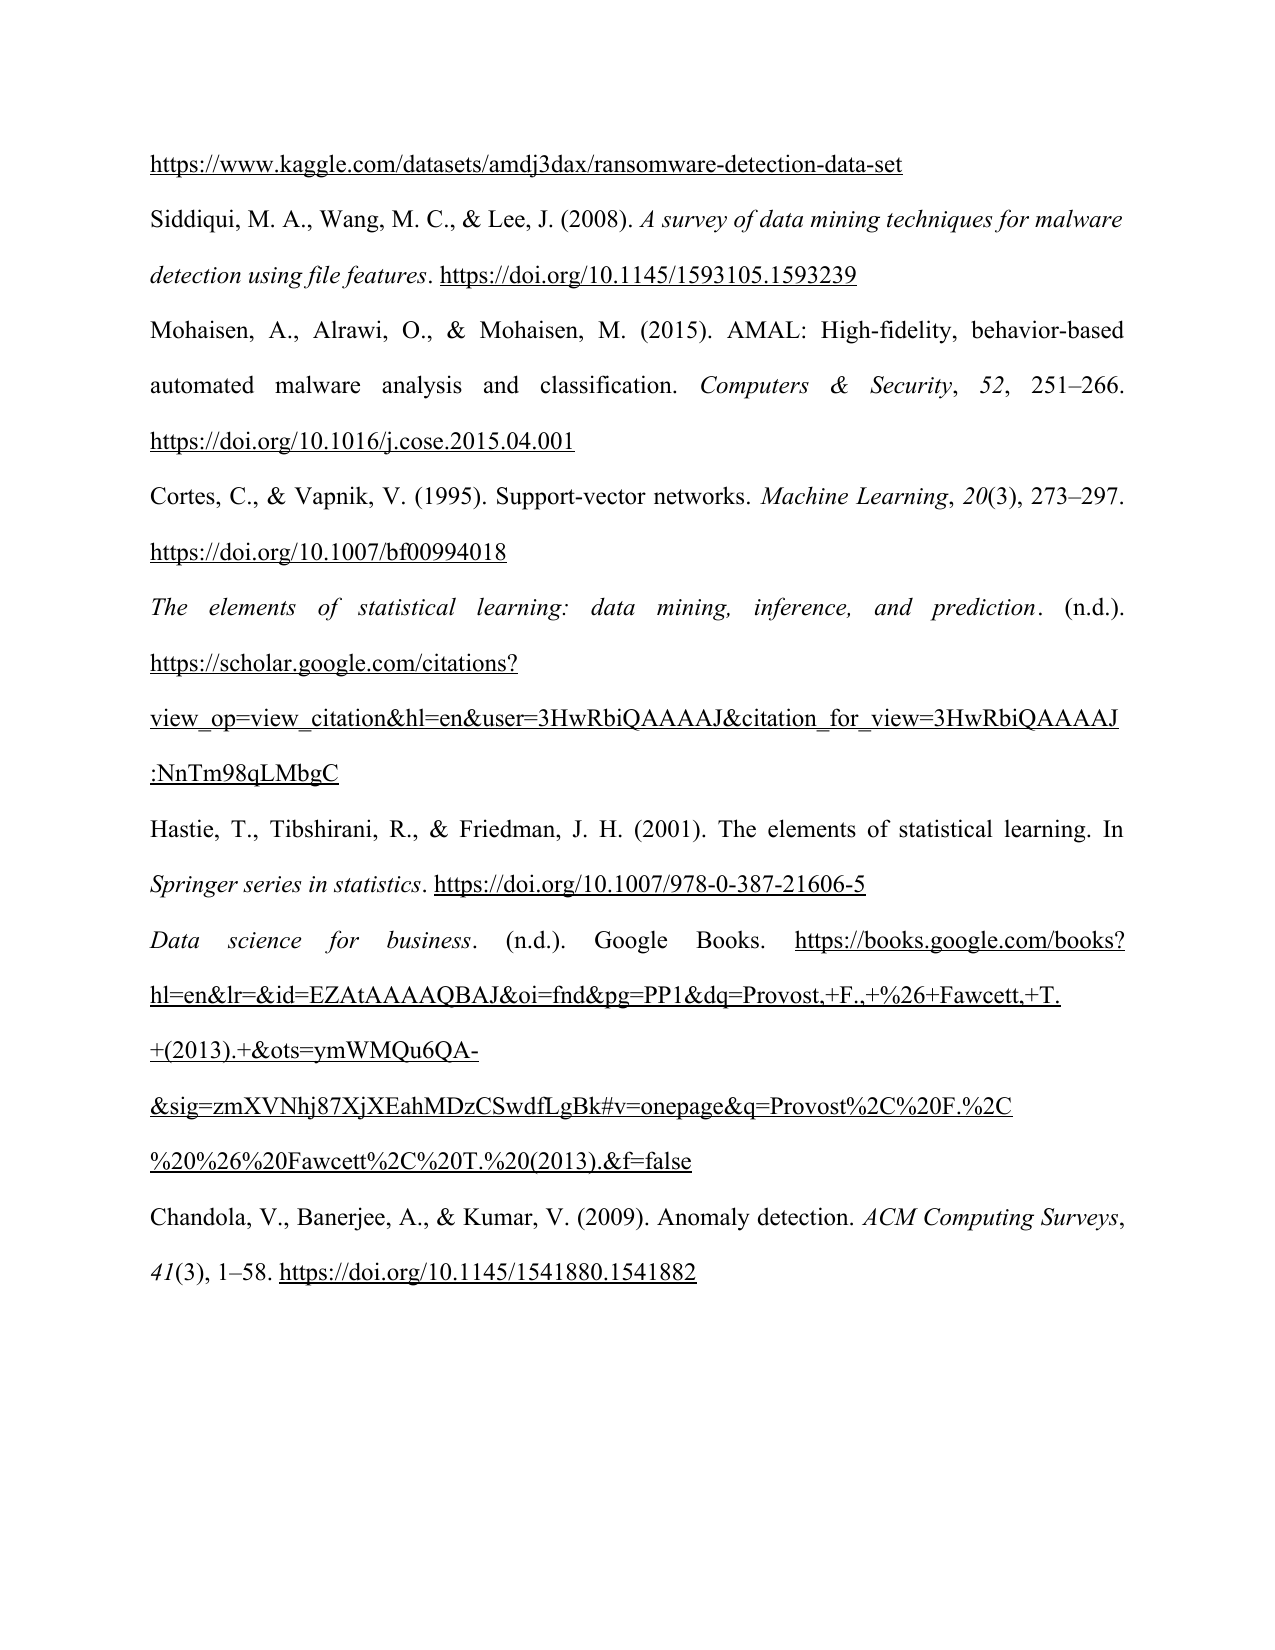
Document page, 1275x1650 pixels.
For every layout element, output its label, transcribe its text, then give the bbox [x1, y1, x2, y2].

text Data science for business. (n.d.). Google Books. https://books.google.com/books?hl=en&lr=&id=EZAtAAAAQBAJ&oi=fnd&pg=PP1&dq=Provost,+F.,+%26+Fawcett,+T.+(2013).+&ots=ymWMQu6QA-&sig=zmXVNhj87XjXEahMDzCSwdfLgBk#v=onepage&q=Provost%2C%20F.%2C%20%26%20Fawcett%2C%20T.%20(2013).&f=false [150, 926, 1125, 1175]
text Hastie, T., Tibshirani, R., & Friedman, J. H. (2001). The elements of statistical learning. In Springer series in statistics. https://doi.org/10.1007/978-0-387-21606-5 [150, 815, 1125, 898]
text Chandola, V., Banerjee, A., & Kumar, V. (2009). Anomaly detection. ACM Computing Surveys, 41(3), 1–58. https://doi.org/10.1145/1541880.1541882 [150, 1203, 1125, 1286]
text Mohaisen, A., Alrawi, O., & Mohaisen, M. (2015). AMAL: High-fidelity, behavior-based automated malware analysis and classification. Computers & Security, 52, 251–266. https://doi.org/10.1016/j.cose.2015.04.001 [150, 316, 1125, 455]
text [150, 150, 1125, 178]
text Cortes, C., & Vapnik, V. (1995). Support-vector networks. Machine Learning, 20(3), 273–297. https://doi.org/10.1007/bf00994018 [150, 482, 1125, 566]
text Siddiqui, M. A., Wang, M. C., & Lee, J. (2008). A survey of data mining techniques for malware detection using file features. https://doi.org/10.1145/1593105.1593239 [150, 205, 1125, 288]
